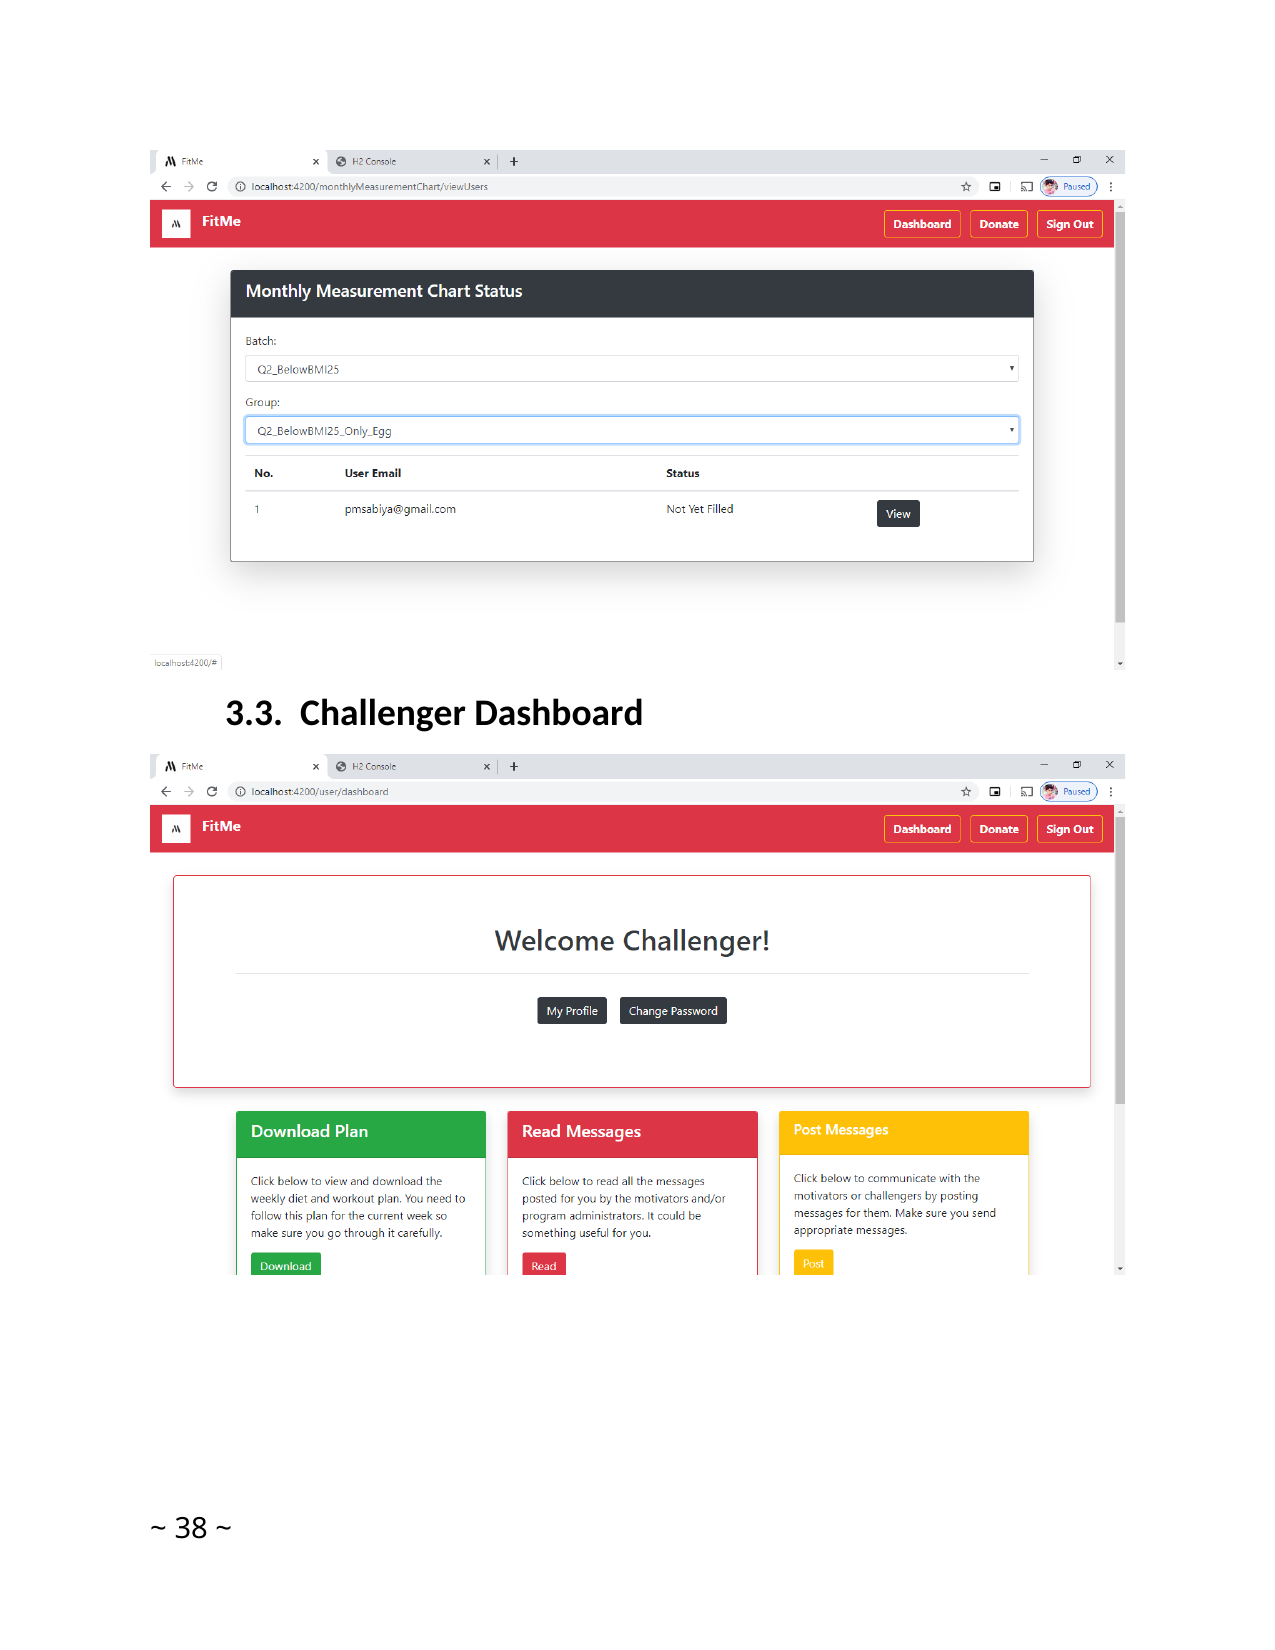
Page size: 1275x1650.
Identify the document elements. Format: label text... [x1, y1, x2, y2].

picture [150, 754, 1125, 1275]
list Challenger Dashboard [225, 688, 1125, 734]
picture [150, 150, 1125, 670]
